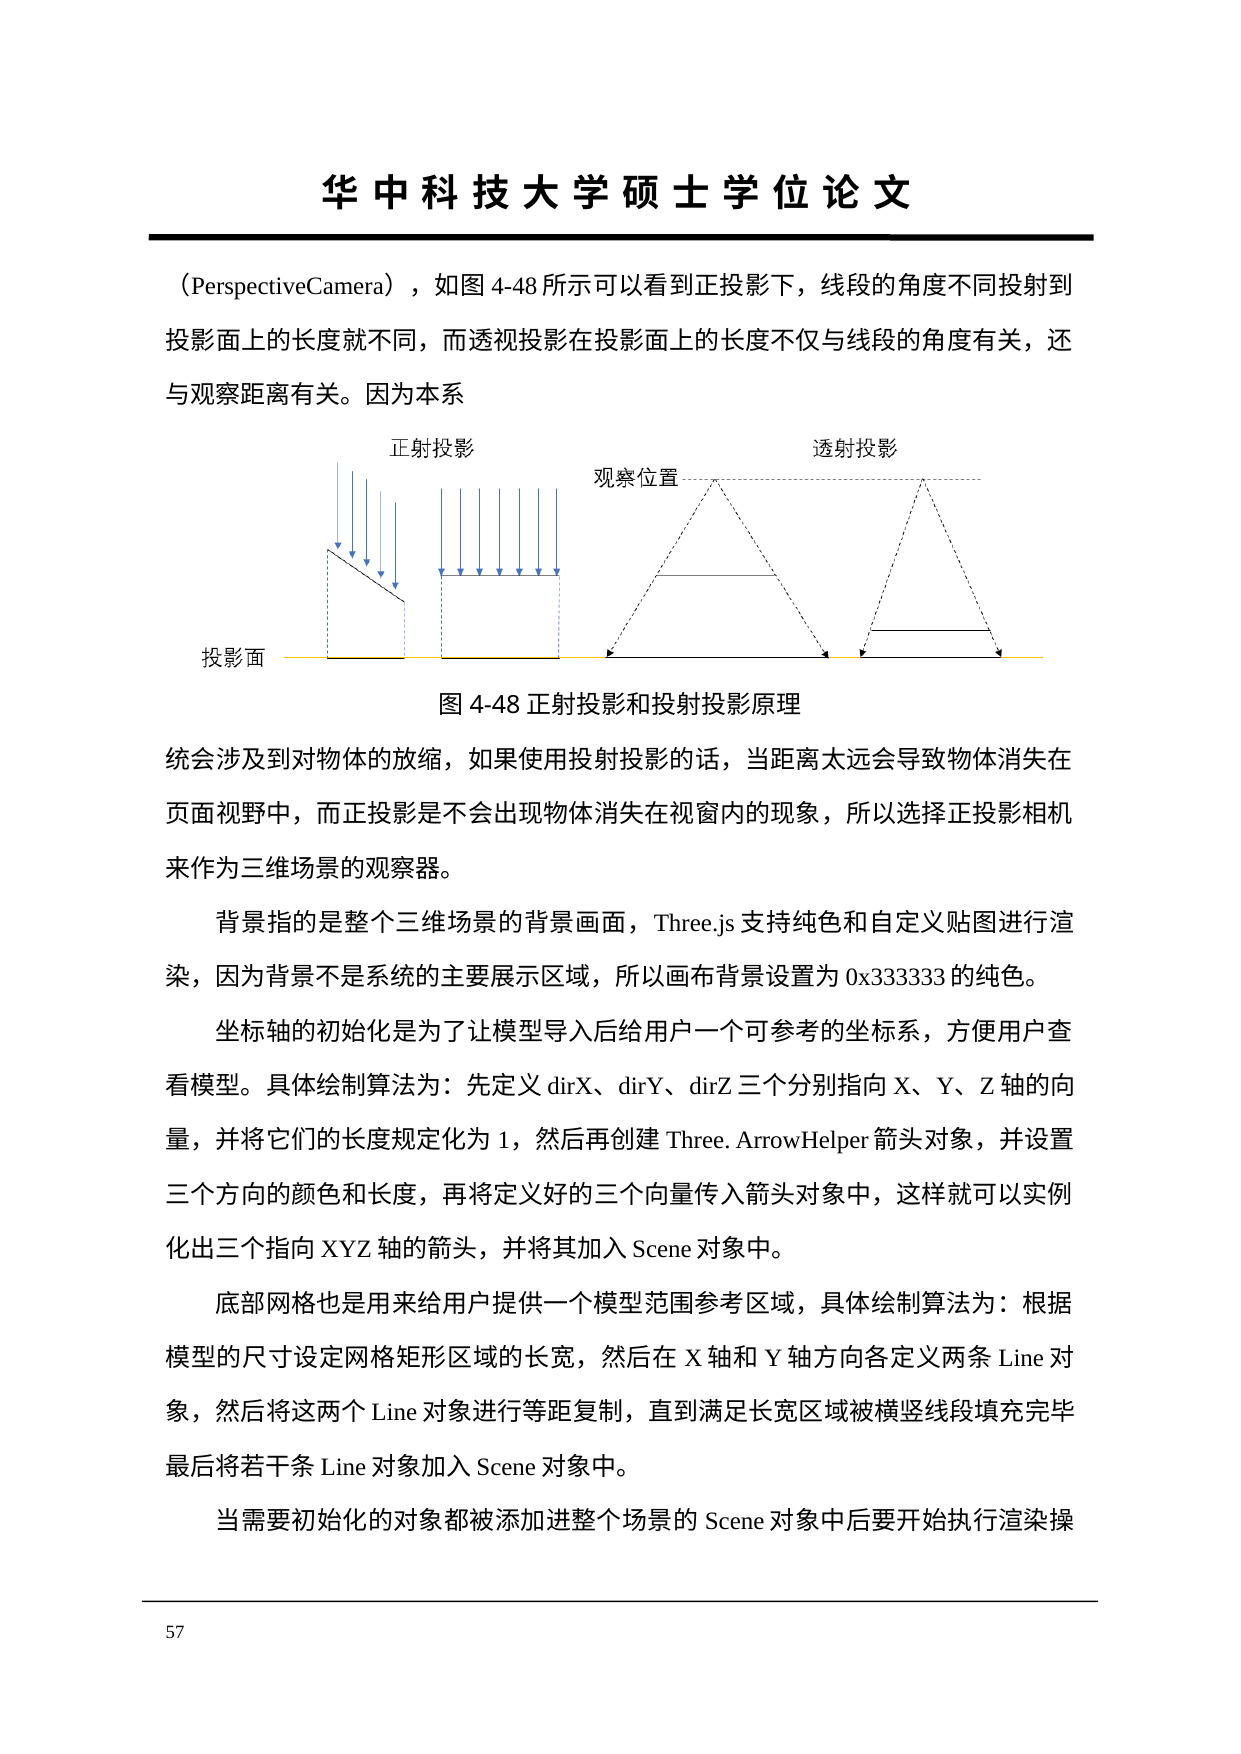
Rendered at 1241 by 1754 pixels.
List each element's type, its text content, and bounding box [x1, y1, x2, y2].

text 背景指的是整个三维场景的背景画面，Three.js支持纯色和自定义贴图进行渲染，因为背景不是系统的主要展示区域，所以画布背景设置为0x333333的纯色。 [165, 902, 1075, 993]
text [165, 266, 1075, 411]
text 坐标轴的初始化是为了让模型导入后给用户一个可参考的坐标系，方便用户查看模型。具体绘制算法为：先定义dirX、dirY、dirZ三个分别指向X、Y、Z轴的向量，并将它们的长度规定化为1，然后再创建Three. ArrowHelper箭头对象，并设置三个方向的颜色和长度，再将定义好的三个向量传入箭头对象中，这样就可以实例化出三个指向XYZ轴的箭头，并将其加入Scene对象中。 [165, 1011, 1075, 1265]
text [165, 1501, 1075, 1537]
picture [194, 428, 1046, 671]
text 底部网格也是用来给用户提供一个模型范围参考区域，具体绘制算法为：根据模型的尺寸设定网格矩形区域的长宽，然后在X轴和Y轴方向各定义两条Line对象，然后将这两个Line对象进行等距复制，直到满足长宽区域被横竖线段填充完毕，最后将若干条Line对象加入Scene对象中。 [165, 1283, 1075, 1482]
text 统会涉及到对物体的放缩，如果使用投射投影的话，当距离太远会导致物体消失在页面视野中，而正投影是不会出现物体消失在视窗内的现象，所以选择正投影相机来作为三维场景的观察器。 [165, 739, 1075, 884]
